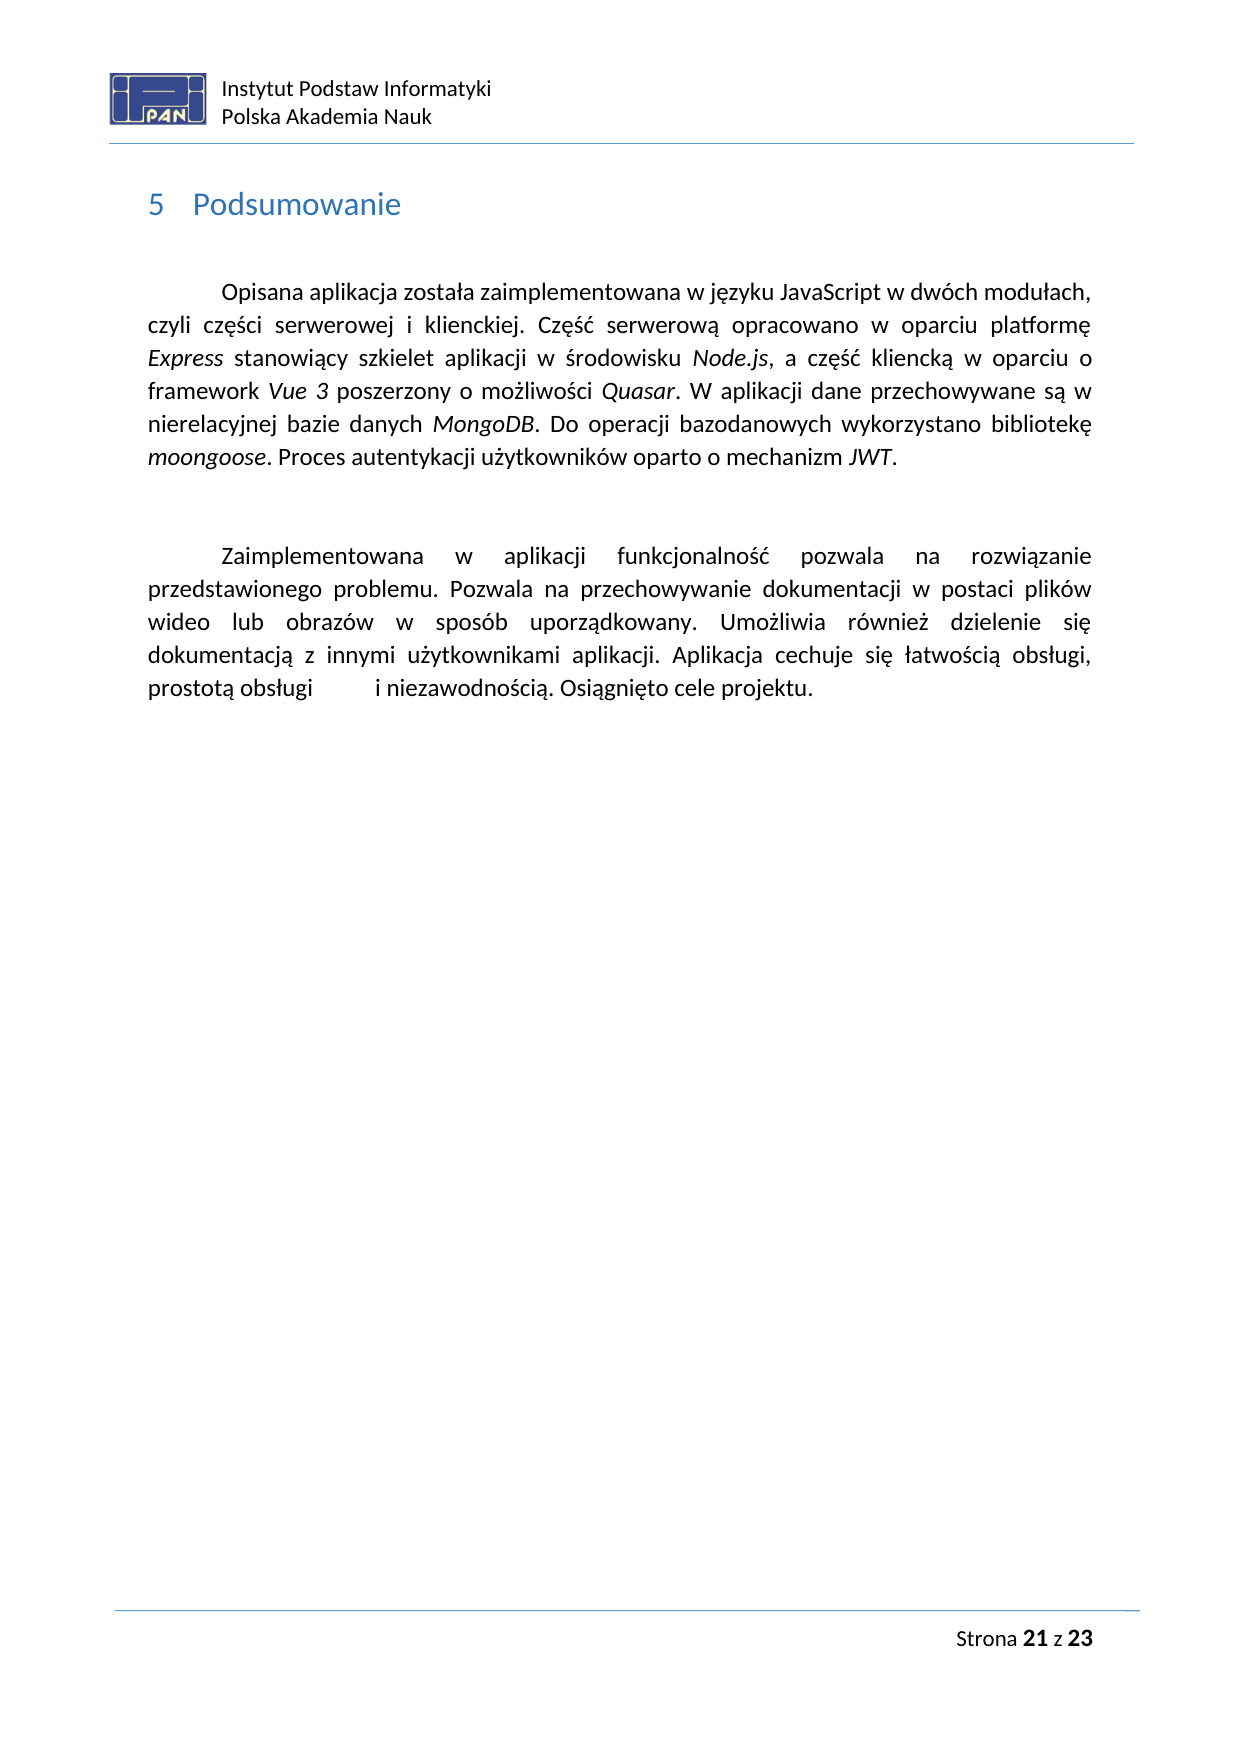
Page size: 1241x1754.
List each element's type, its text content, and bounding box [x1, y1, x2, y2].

picture [109, 73, 207, 125]
text Zaimplementowana w aplikacji funkcjonalność pozwala na rozwiązanie przedstawionego problemu. Pozwala na przechowywanie dokumentacji w postaci plików wideo lub obrazów w sposób uporządkowany. Umożliwia również dzielenie się dokumentacją z innymi użytkownikami aplikacji. Aplikacja cechuje się łatwością obsługi, prostotą obsługi i niezawodnością. Osiągnięto cele projektu. [148, 540, 1093, 702]
text Opisana aplikacja została zaimplementowana w języku JavaScript w dwóch modułach, czyli części serwerowej i klienckiej. Część serwerową opracowano w oparciu platformę Express stanowiący szkielet aplikacji w środowisku Node.js, a część kliencką w oparciu o framework Vue 3 poszerzony o możliwości Quasar. W aplikacji dane przechowywane są w nierelacyjnej bazie danych MongoDB. Do operacji bazodanowych wykorzystano bibliotekę moongoose. Proces autentykacji użytkowników oparto o mechanizm JWT. [148, 276, 1093, 471]
subtitle Podsumowanie [148, 183, 1093, 223]
